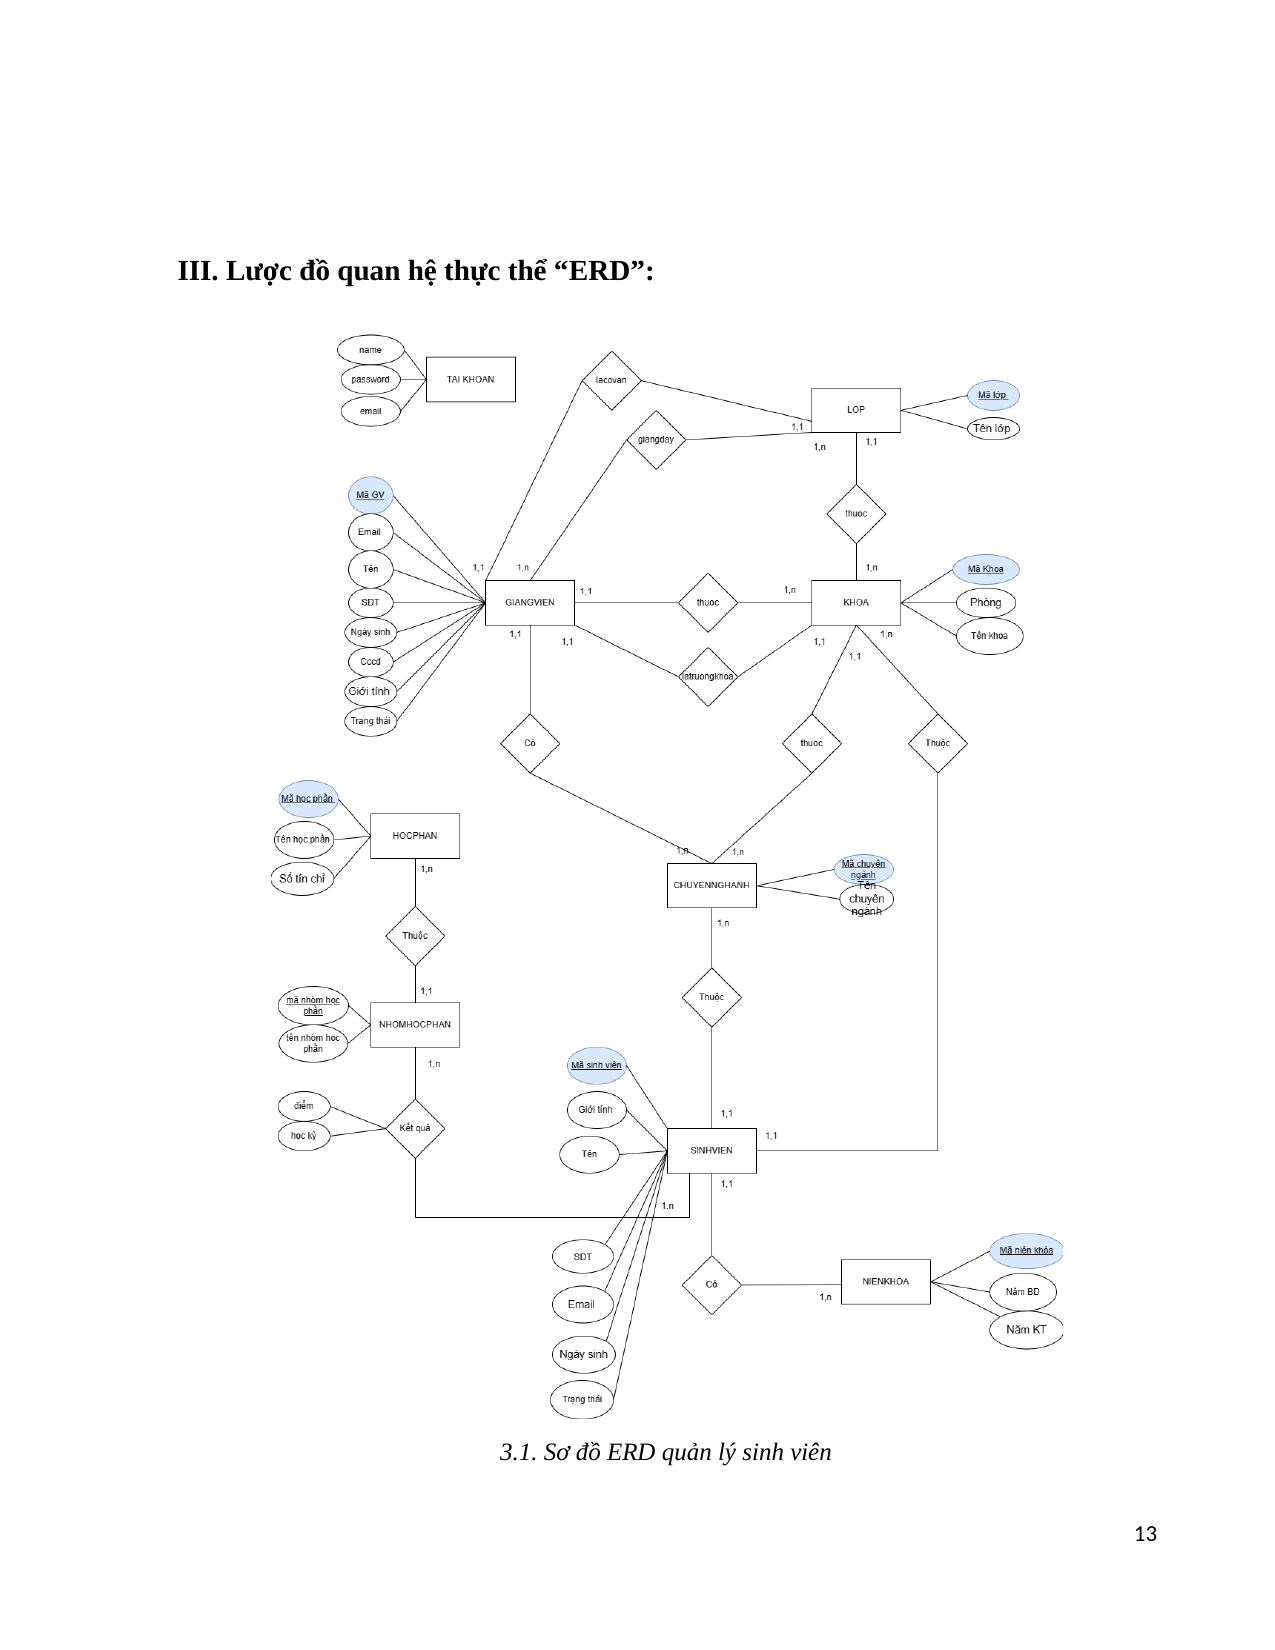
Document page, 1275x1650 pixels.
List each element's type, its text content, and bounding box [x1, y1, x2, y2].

picture [271, 334, 1064, 1419]
subtitle III. Lược đồ quan hệ thực thể “ERD”: [177, 253, 1157, 287]
text 3.1. Sơ đồ ERD quản lý sinh viên [177, 1437, 1157, 1466]
